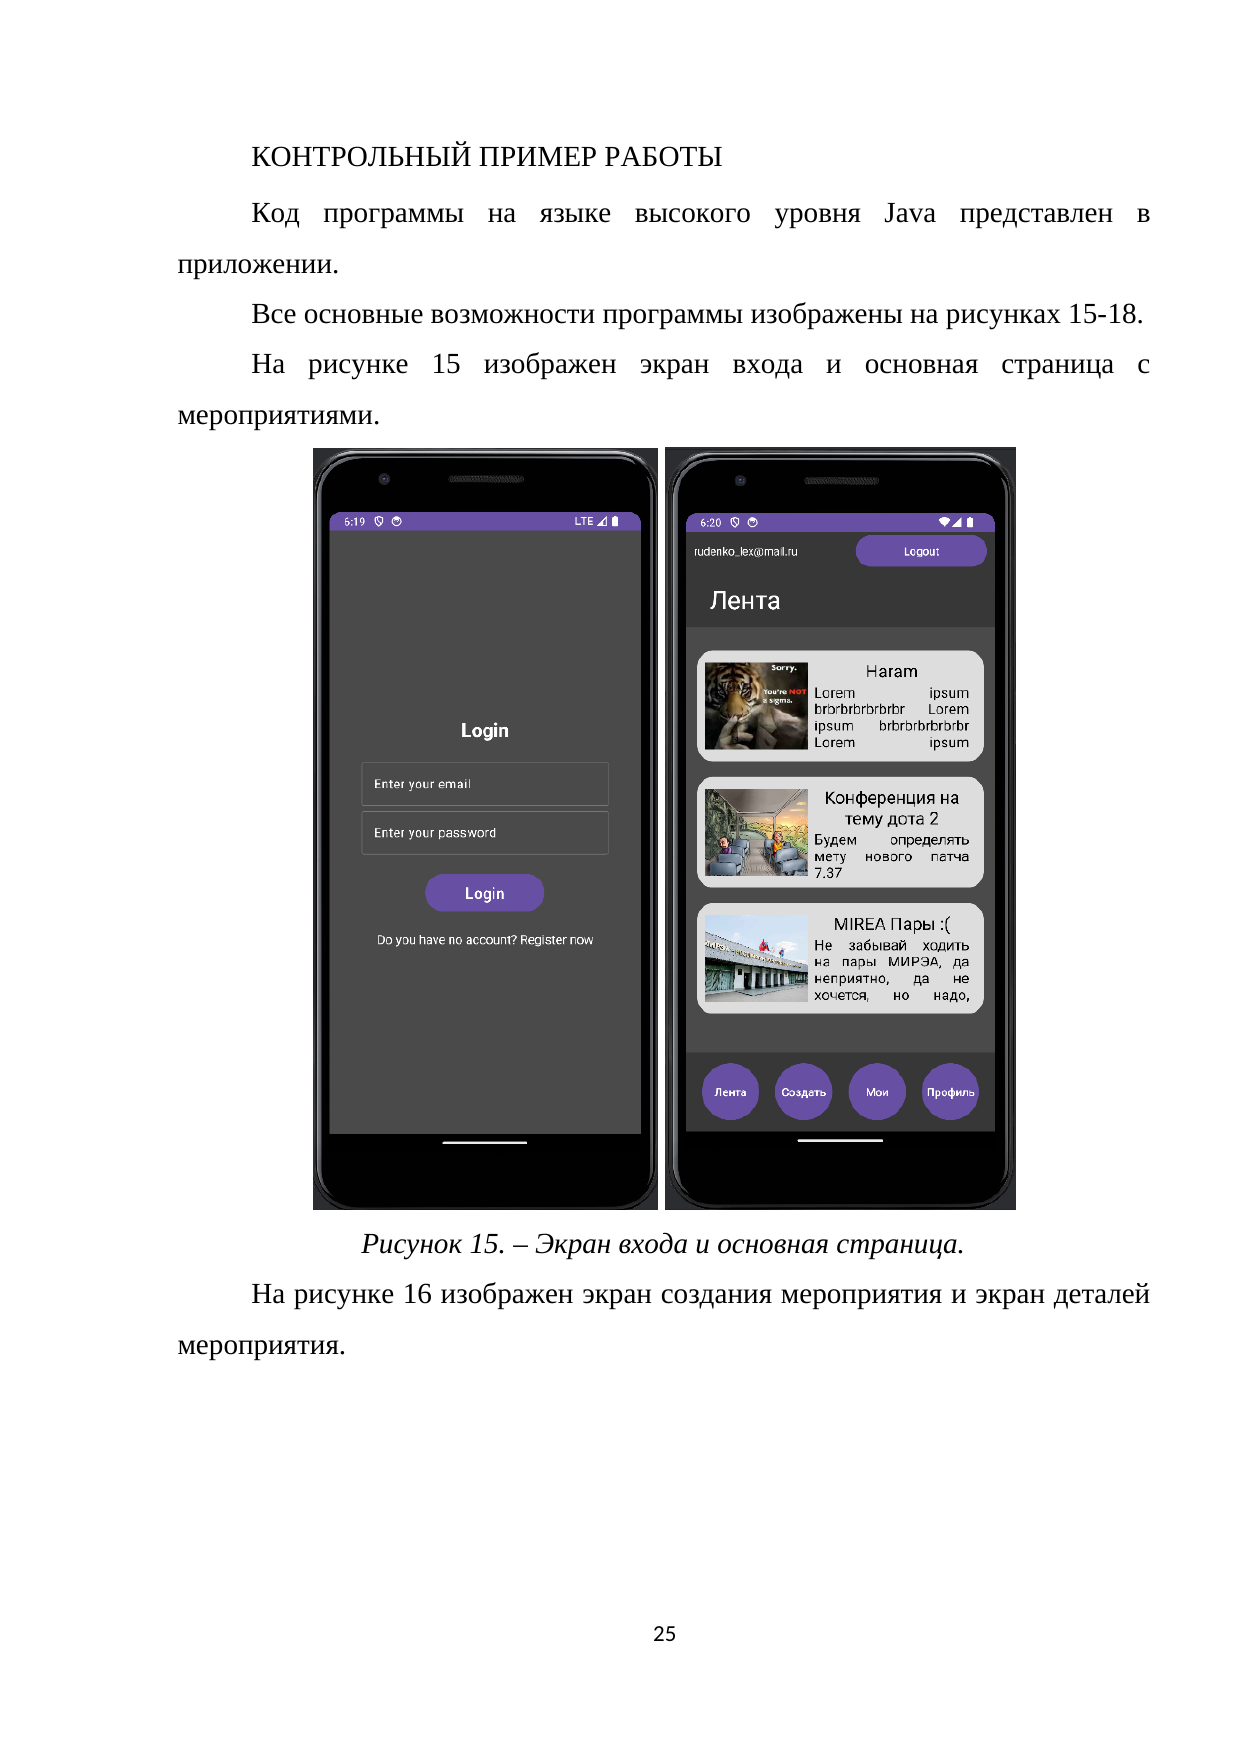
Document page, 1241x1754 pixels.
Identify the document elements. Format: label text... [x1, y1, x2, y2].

text Код программы на языке высокого уровня Java представлен в приложении. [177, 196, 1152, 279]
text Все основные возможности программы изображены на рисунках 15-18. [177, 296, 1152, 330]
text На рисунке 16 изображен экран создания мероприятия и экран деталей мероприятия. [177, 1276, 1152, 1360]
subtitle КОНТРОЛЬНЫЙ ПРИМЕР РАБОТЫ [177, 139, 1152, 172]
text Рисунок 15. – Экран входа и основная страница. [177, 1226, 1152, 1260]
picture [313, 448, 658, 1210]
text На рисунке 15 изображен экран входа и основная страница с мероприятиями. [177, 346, 1152, 430]
picture [665, 447, 1016, 1210]
